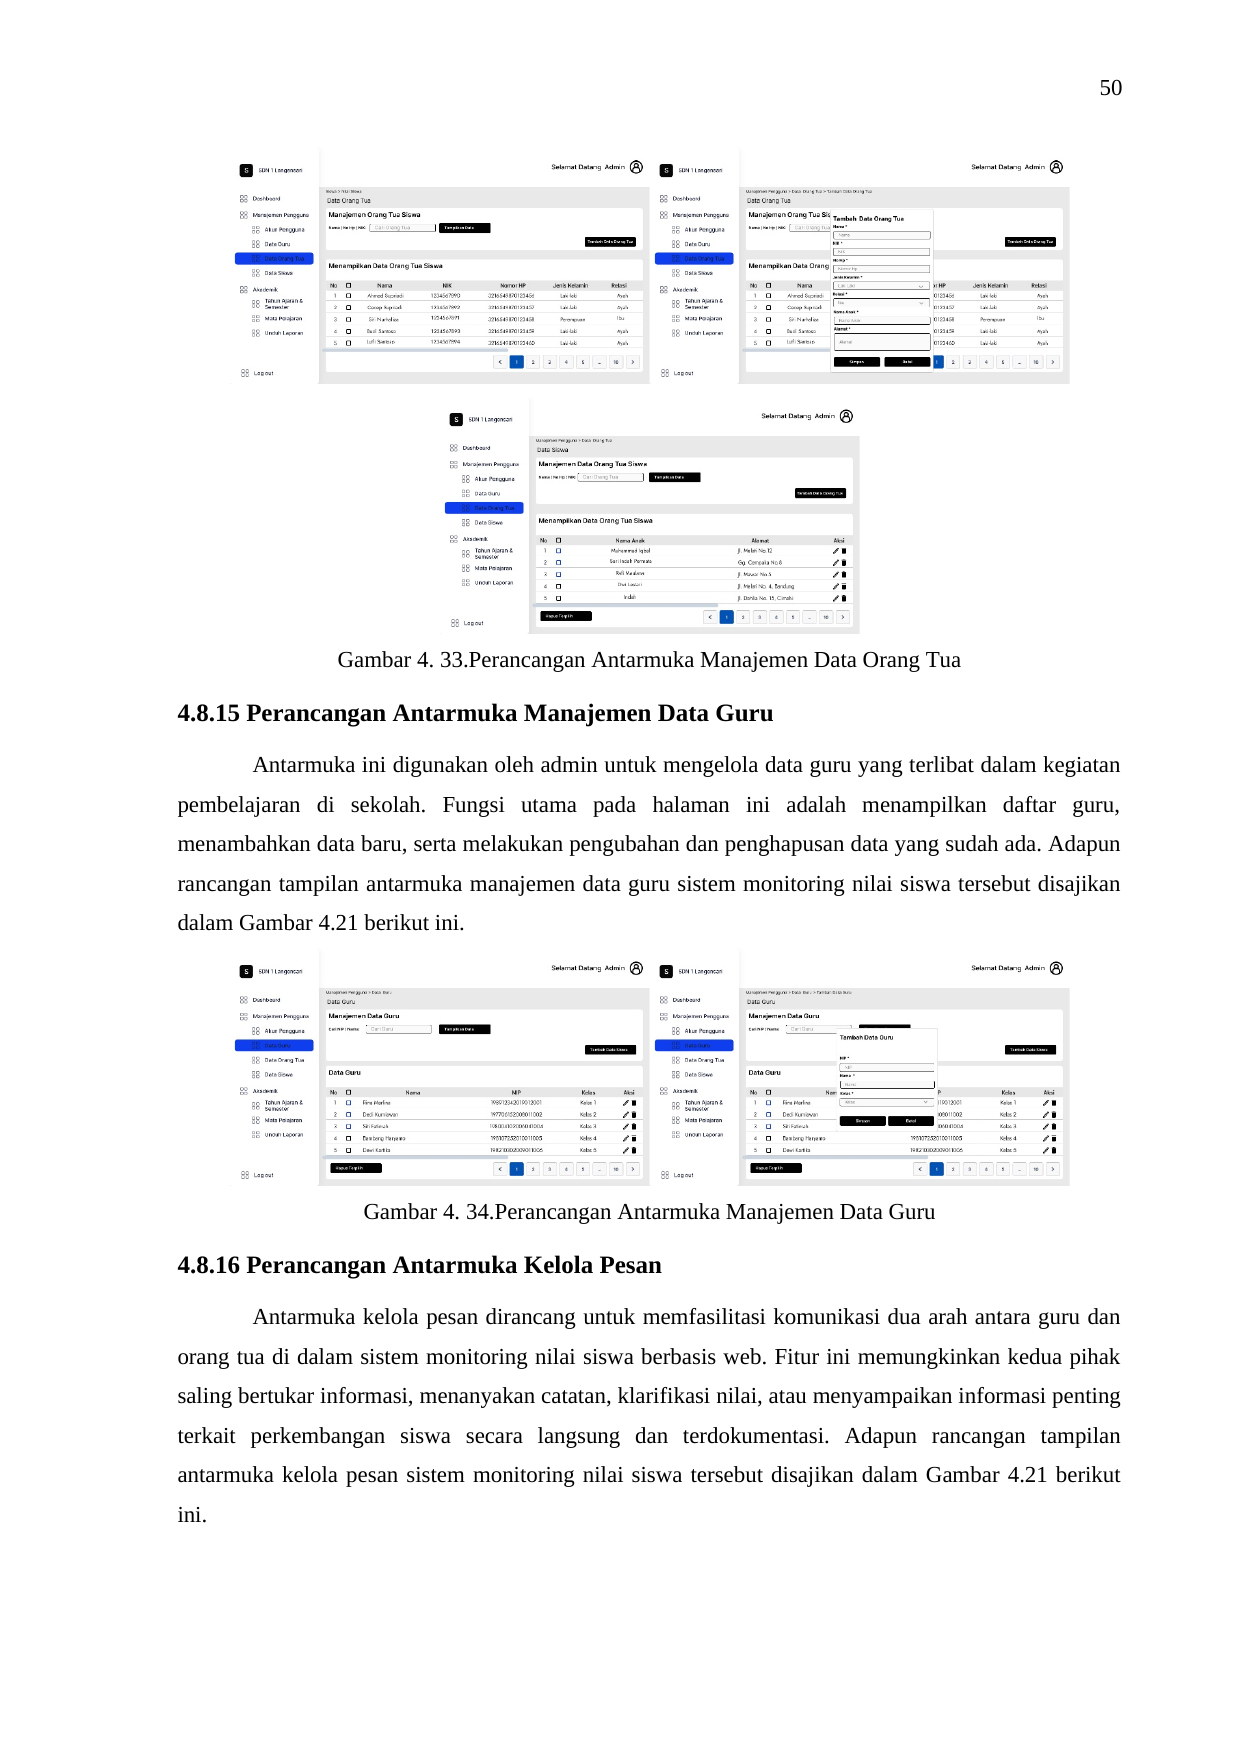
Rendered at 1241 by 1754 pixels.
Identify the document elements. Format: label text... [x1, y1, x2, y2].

subtitle Perancangan Antarmuka Manajemen Data Guru [177, 698, 1122, 727]
text Antarmuka kelola pesan dirancang untuk memfasilitasi komunikasi dua arah antara guru dan orang tua di dalam sistem monitoring nilai siswa berbasis web. Fitur ini memungkinkan kedua pihak saling bertukar informasi, menanyakan catatan, klarifikasi nilai, atau menyampaikan informasi penting terkait perkembangan siswa secara langsung dan terdokumentasi. Adapun rancangan tampilan antarmuka kelola pesan sistem monitoring nilai siswa tersebut disajikan dalam Gambar 4.21 berikut ini. [177, 1303, 1122, 1527]
subtitle Perancangan Antarmuka Kelola Pesan [177, 1250, 1122, 1278]
picture [439, 397, 860, 634]
text Antarmuka ini digunakan oleh admin untuk mengelola data guru yang terlibat dalam kegiatan pembelajaran di sekolah. Fungsi utama pada halaman ini adalah menampilkan daftar guru, menambahkan data baru, serta melakukan pengubahan dan penghapusan data yang sudah ada. Adapun rancangan tampilan antarmuka manajemen data guru sistem monitoring nilai siswa tersebut disajikan dalam Gambar 4.21 berikut ini. [177, 752, 1122, 936]
text Gambar 4. 33.Perancangan Antarmuka Manajemen Data Orang Tua [177, 646, 1122, 673]
picture [229, 147, 1070, 384]
text Gambar 4. 34.Perancangan Antarmuka Manajemen Data Guru [177, 1198, 1122, 1225]
picture [229, 948, 1070, 1186]
